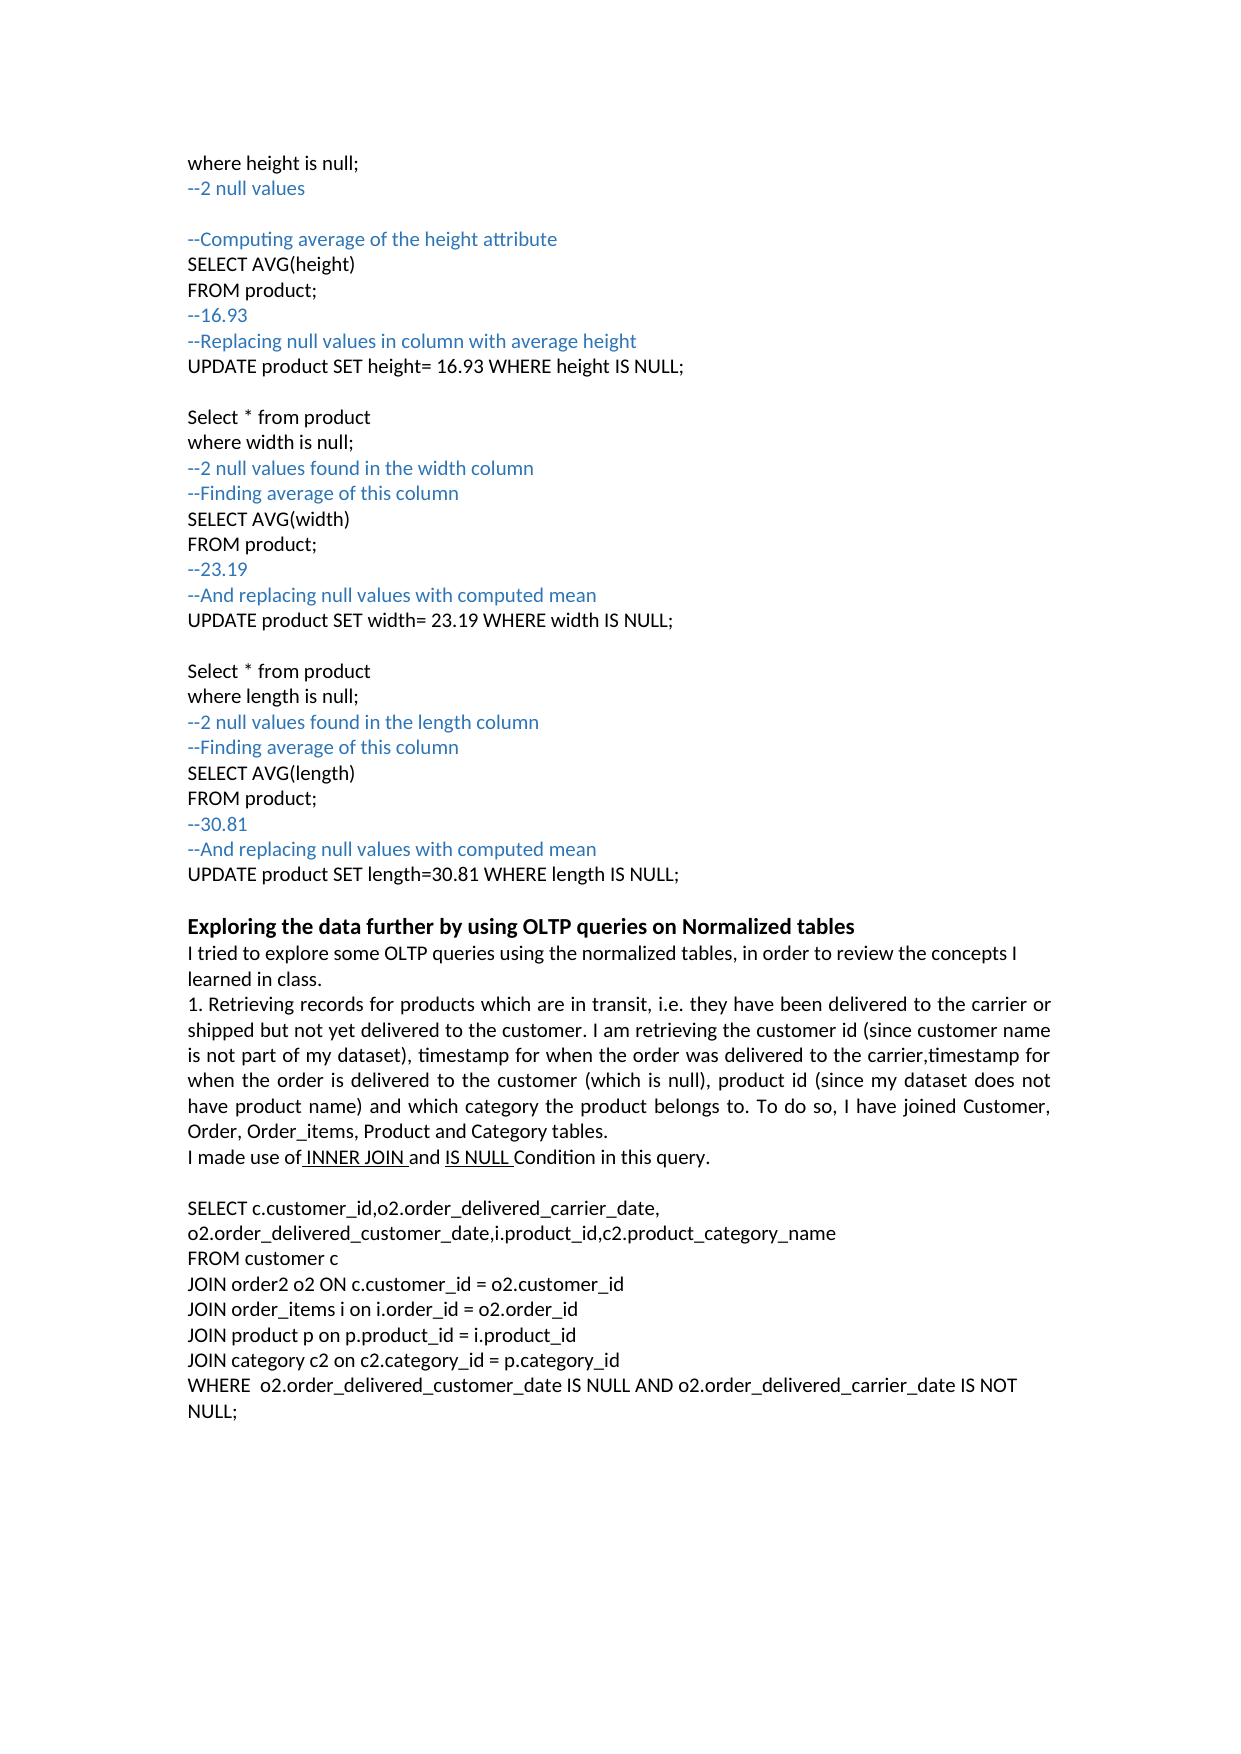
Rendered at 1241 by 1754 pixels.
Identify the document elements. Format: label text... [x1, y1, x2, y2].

text Select * from product [187, 404, 1053, 429]
text --30.81 [187, 811, 1053, 836]
text --2 null values found in the length column [187, 709, 1053, 734]
text FROM product; [187, 531, 1053, 557]
text where length is null; [187, 684, 1053, 709]
text UPDATE product SET length=30.81 WHERE length IS NULL; [187, 862, 1053, 887]
text --Finding average of this column [187, 480, 1053, 506]
text --16.93 [187, 302, 1053, 328]
text --And replacing null values with computed mean [187, 582, 1053, 607]
text --Computing average of the height attribute [187, 226, 1053, 252]
text FROM product; [187, 785, 1053, 811]
text --Finding average of this column [187, 734, 1053, 760]
text where height is null; [187, 150, 1053, 175]
list Retrieving records for products which are in transit, i.e. they have been delivered to the carrier or shipped but not yet delivered to the customer. I am retrieving the customer id (since customer name is not part of my dataset), timestamp for when the order was delivered to the carrier,timestamp for when the order is delivered to the customer (which is null), product id (since my dataset does not have product name) and which category the product belongs to. To do so, I have joined Customer, Order, Order_items, Product and Category tables. [187, 991, 1053, 1144]
text where width is null; [187, 429, 1053, 455]
text UPDATE product SET width= 23.19 WHERE width IS NULL; [187, 607, 1053, 633]
text SELECT AVG(length) [187, 760, 1053, 785]
list JOIN order_items i on i.order_id = o2.order_id [187, 1296, 1053, 1322]
text --Replacing null values in column with average height [187, 328, 1053, 353]
text FROM product; [187, 277, 1053, 302]
list JOIN product p on p.product_id = i.product_id [187, 1322, 1053, 1347]
text SELECT AVG(width) [187, 506, 1053, 531]
list I made use of INNER JOIN and IS NULL Condition in this query. [187, 1144, 1053, 1169]
list JOIN category c2 on c2.category_id = p.category_id [187, 1347, 1053, 1373]
text --23.19 [187, 557, 1053, 582]
text Exploring the data further by using OLTP queries on Normalized tables [187, 912, 1053, 941]
list FROM customer c [187, 1246, 1053, 1271]
text SELECT AVG(height) [187, 252, 1053, 277]
text --2 null values found in the width column [187, 455, 1053, 480]
list SELECT c.customer_id,o2.order_delivered_carrier_date, o2.order_delivered_customer_date,i.product_id,c2.product_category_name [187, 1195, 1053, 1246]
text Select * from product [187, 658, 1053, 684]
text --And replacing null values with computed mean [187, 836, 1053, 862]
text --2 null values [187, 175, 1053, 201]
list WHERE o2.order_delivered_customer_date IS NULL AND o2.order_delivered_carrier_date IS NOT NULL; [187, 1373, 1053, 1423]
list JOIN order2 o2 ON c.customer_id = o2.customer_id [187, 1271, 1053, 1296]
text I tried to explore some OLTP queries using the normalized tables, in order to review the concepts I learned in class. [187, 941, 1053, 991]
text UPDATE product SET height= 16.93 WHERE height IS NULL; [187, 353, 1053, 379]
